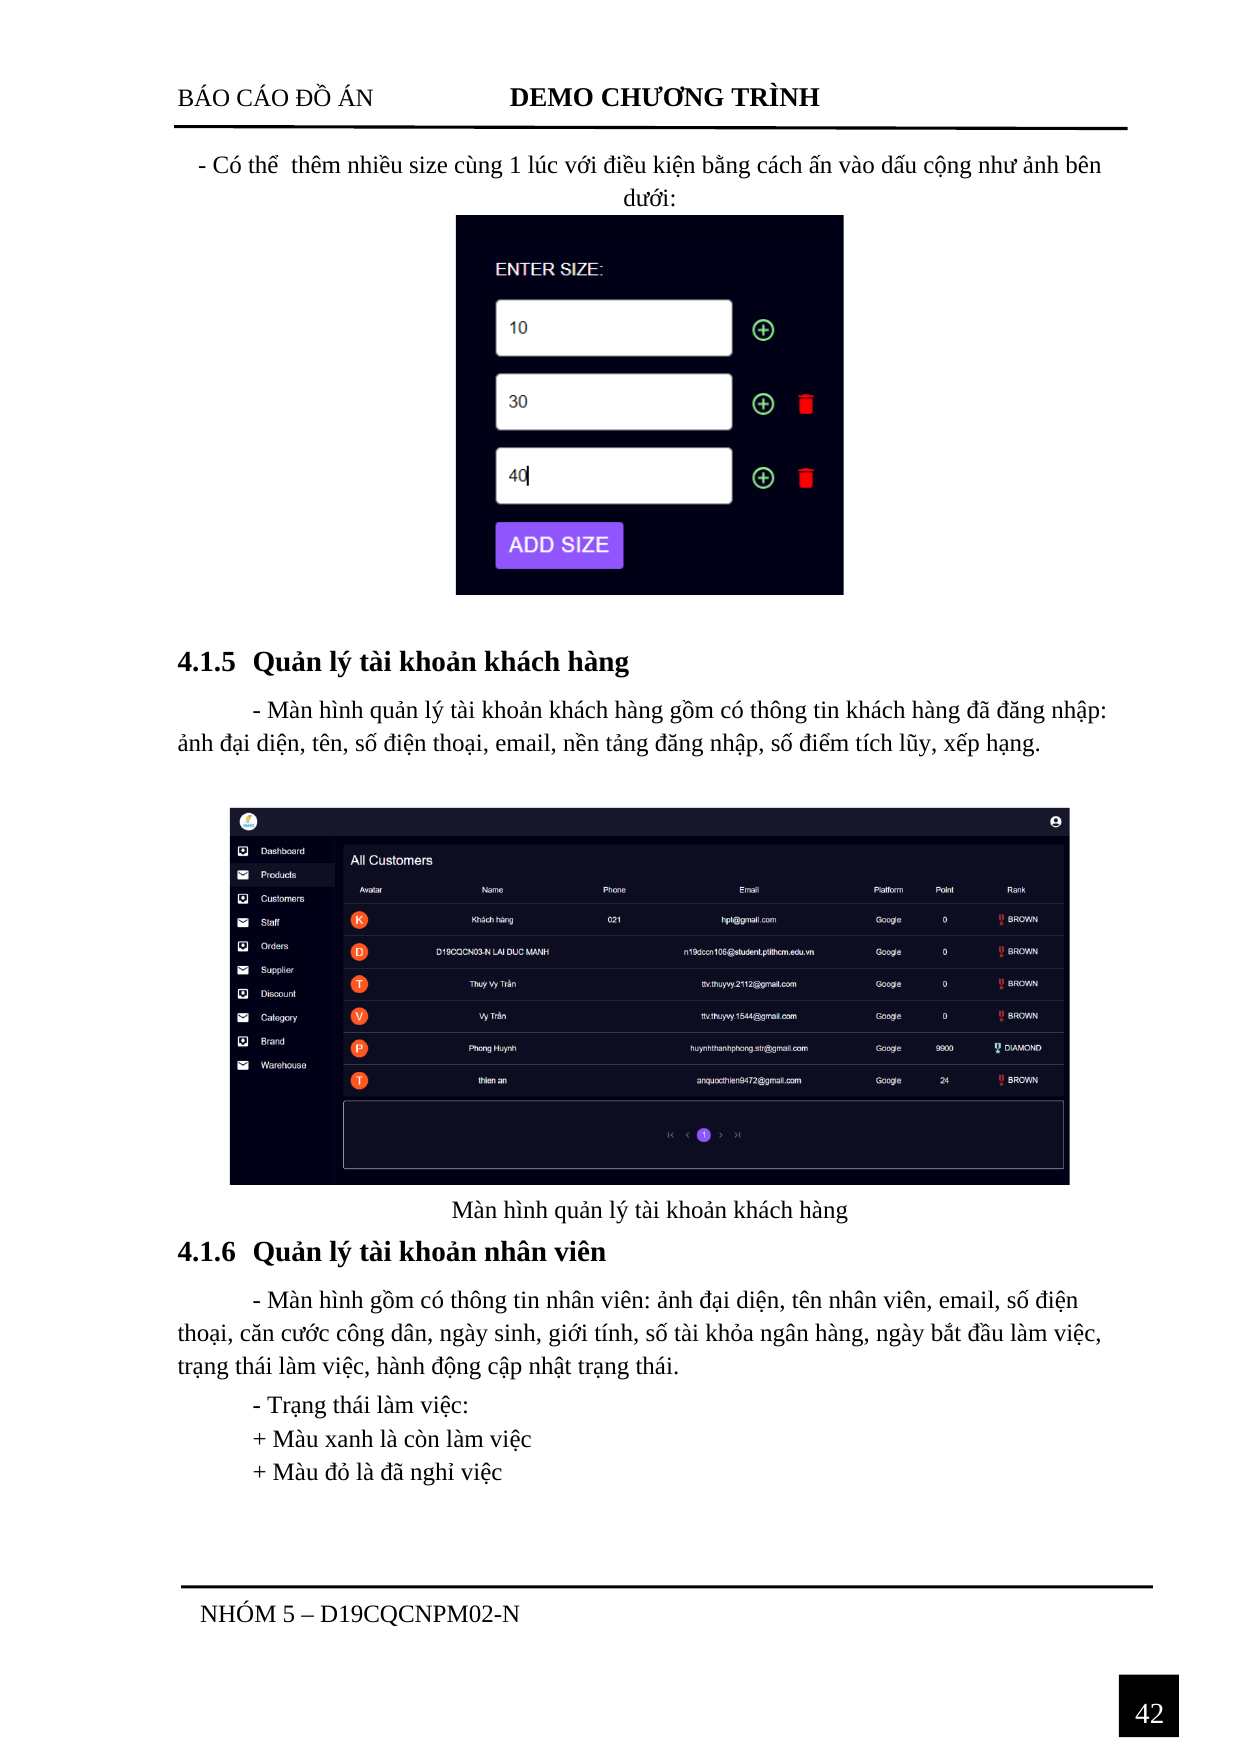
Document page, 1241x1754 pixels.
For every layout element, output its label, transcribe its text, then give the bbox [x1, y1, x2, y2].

text - Màn hình gồm có thông tin nhân viên: ảnh đại diện, tên nhân viên, email, số điện thoại, căn cước công dân, ngày sinh, giới tính, số tài khỏa ngân hàng, ngày bắt đầu làm việc, trạng thái làm việc, hành động cập nhật trạng thái. [177, 1285, 1122, 1380]
text - Màn hình quản lý tài khoản khách hàng gồm có thông tin khách hàng đã đăng nhập: ảnh đại diện, tên, số điện thoại, email, nền tảng đăng nhập, số điểm tích lũy, xếp hạng. [177, 695, 1122, 757]
picture [455, 215, 844, 595]
text Màn hình quản lý tài khoản khách hàng [177, 1195, 1122, 1224]
subtitle Quản lý tài khoản nhân viên [177, 1234, 1122, 1268]
text - Trạng thái làm việc: + Màu xanh là còn làm việc + Màu đỏ là đã nghỉ việc [177, 1391, 1122, 1485]
picture [229, 806, 1070, 1185]
subtitle Quản lý tài khoản khách hàng [177, 644, 1122, 678]
